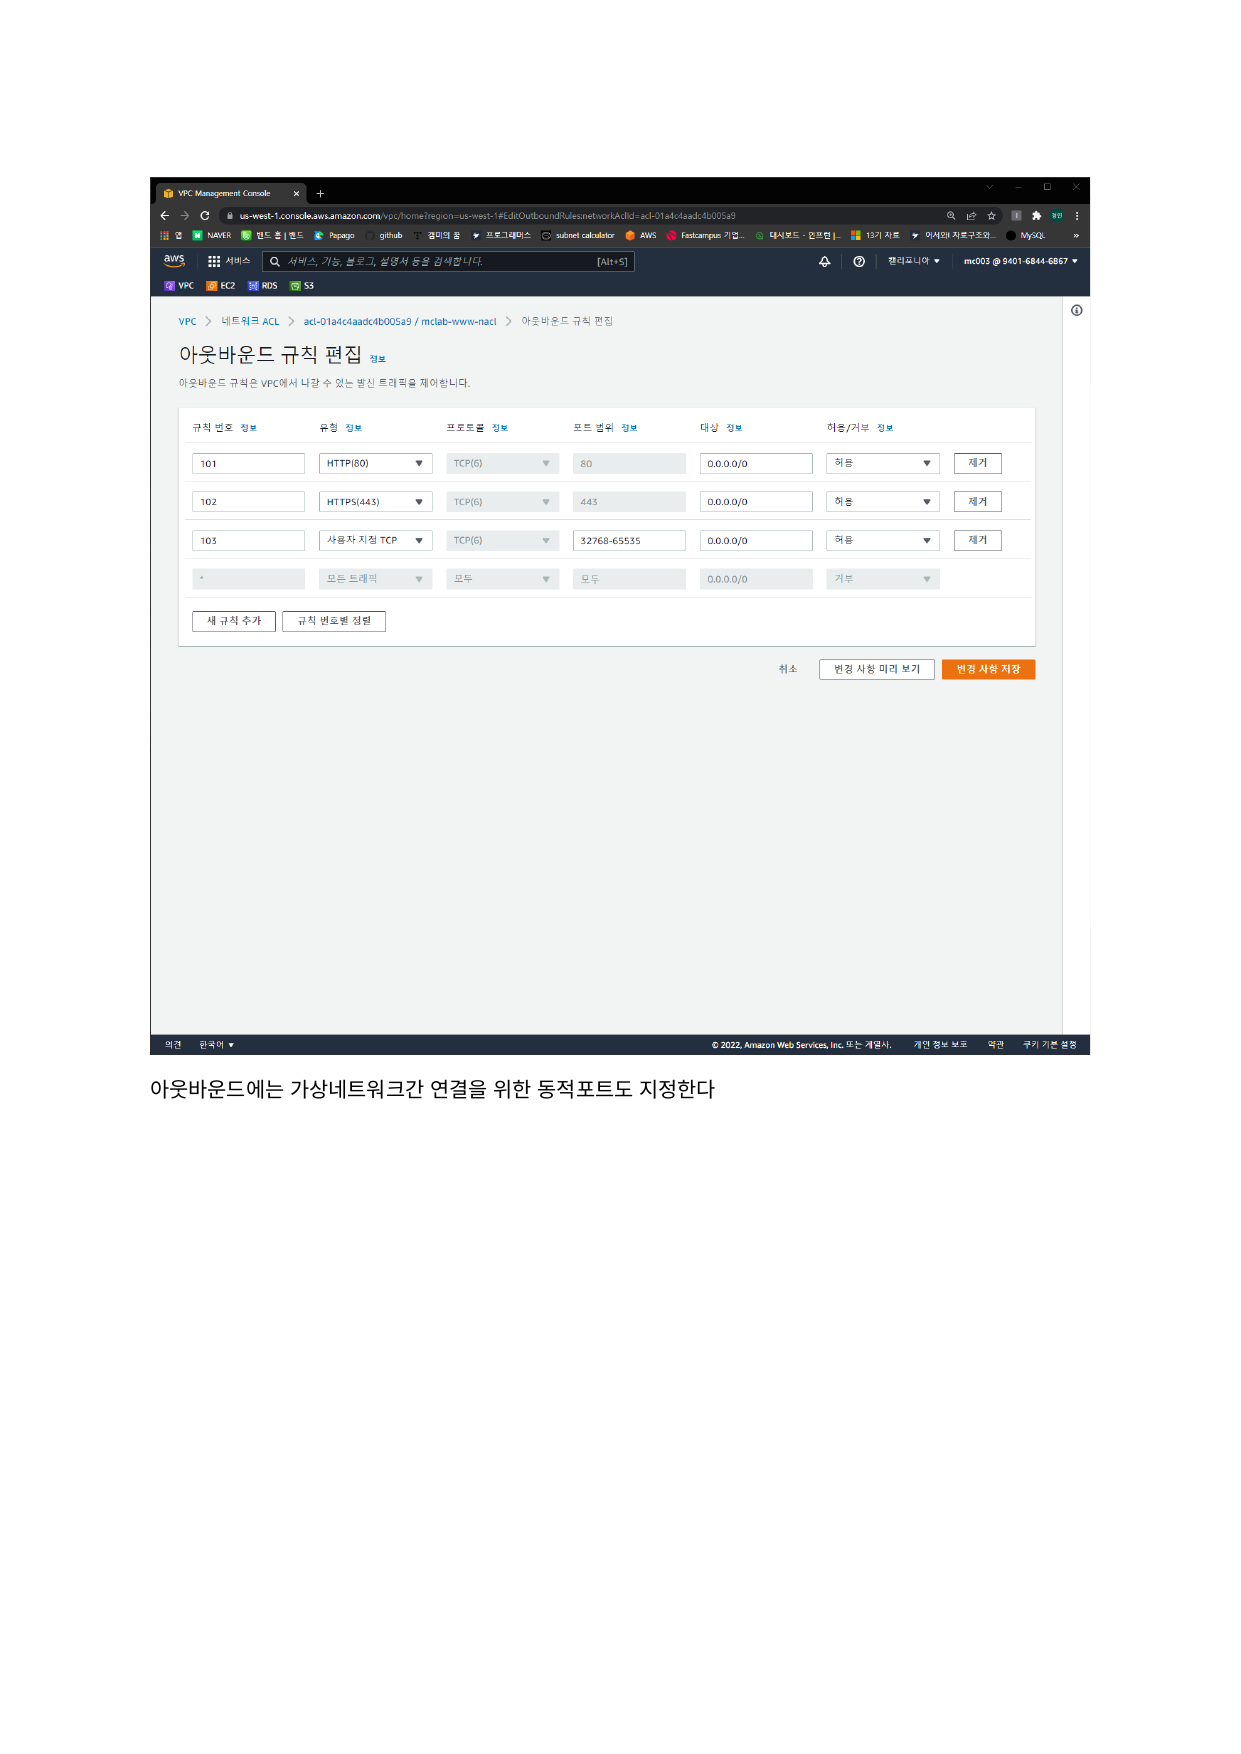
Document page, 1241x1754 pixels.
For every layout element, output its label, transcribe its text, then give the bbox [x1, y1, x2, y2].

picture [150, 177, 1091, 1055]
text 아웃바운드에는 가상네트워크간 연결을 위한 동적포트도 지정한다 [150, 1073, 1090, 1104]
